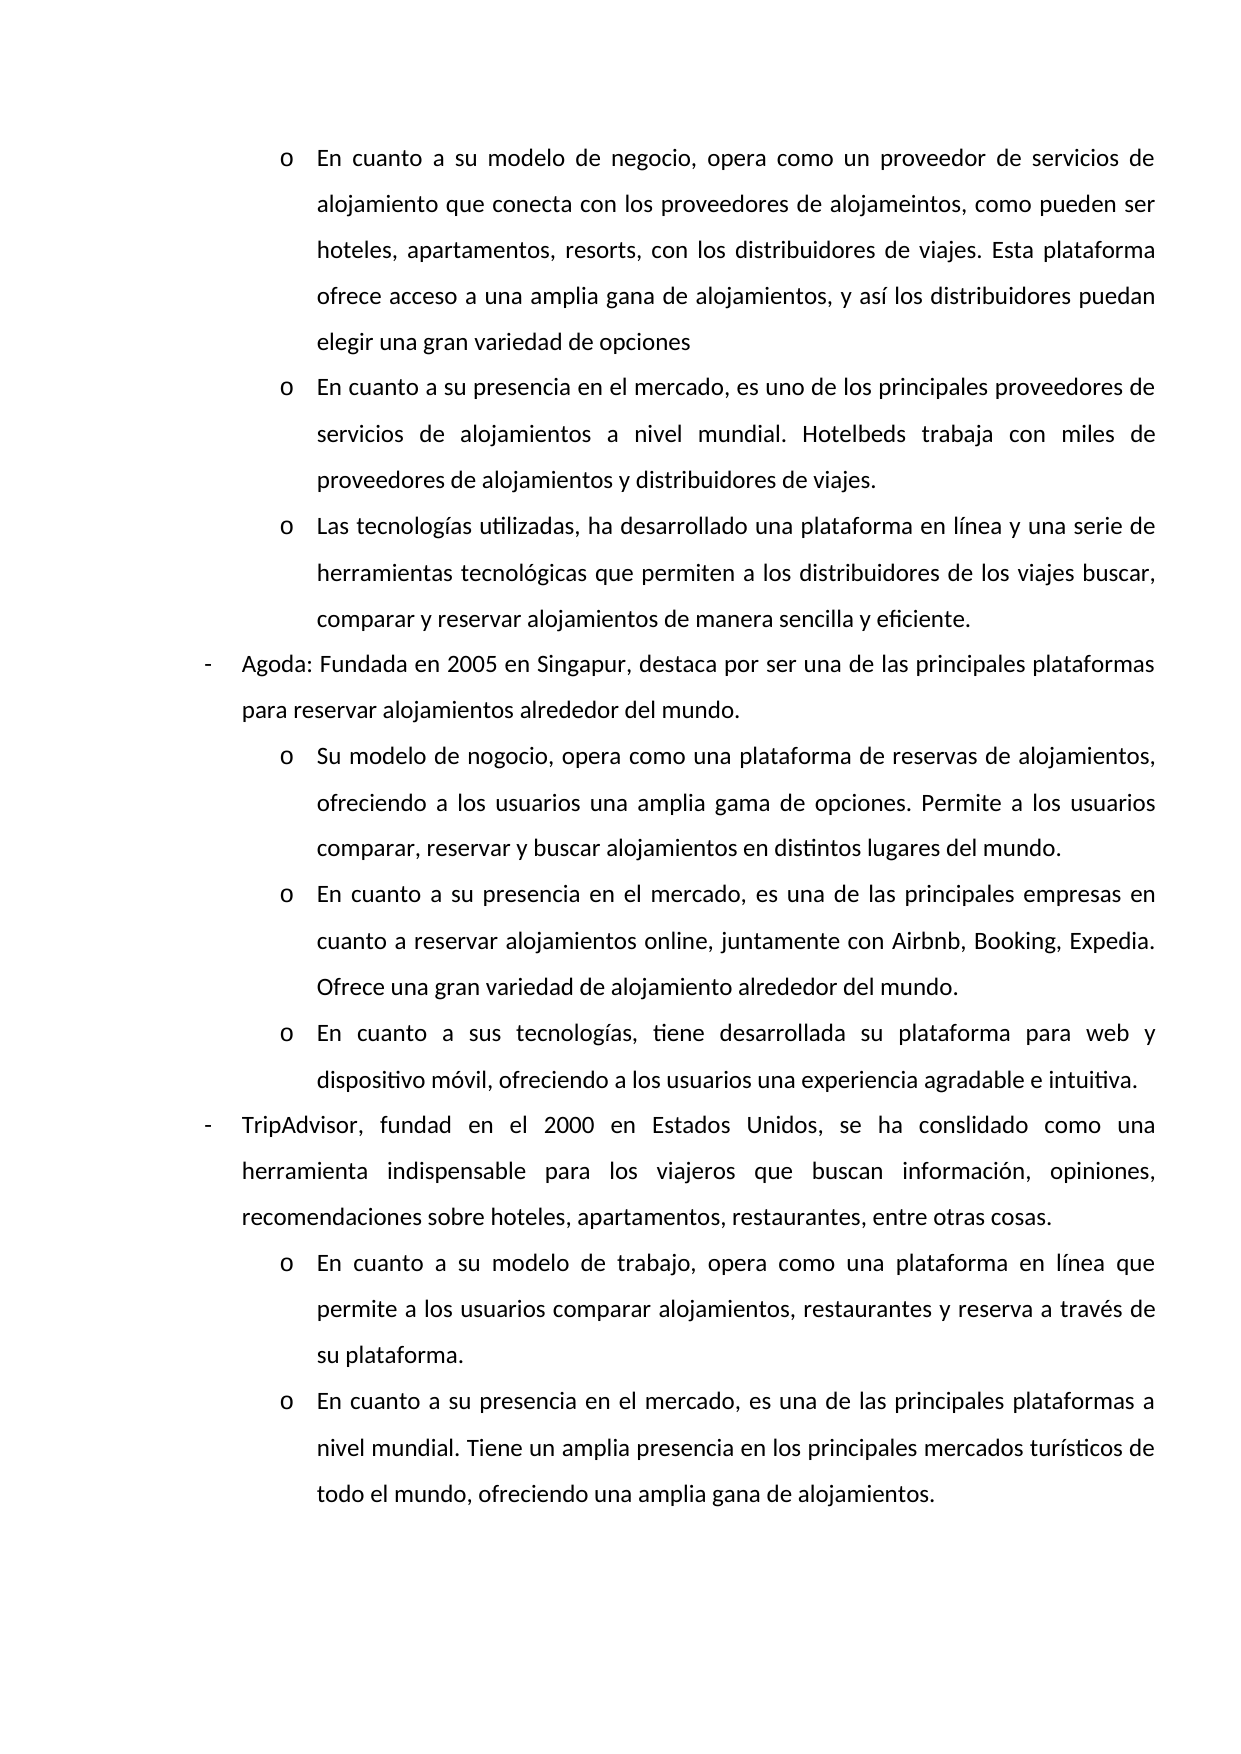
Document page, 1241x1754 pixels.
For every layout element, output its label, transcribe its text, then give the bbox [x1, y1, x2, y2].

list En cuanto a su presencia en el mercado, es uno de los principales proveedores de servicios de alojamientos a nivel mundial. Hotelbeds trabaja con miles de proveedores de alojamientos y distribuidores de viajes. [279, 372, 1157, 495]
list En cuanto a sus tecnologías, tiene desarrollada su plataforma para web y dispositivo móvil, ofreciendo a los usuarios una experiencia agradable e intuitiva. [279, 1017, 1157, 1094]
list En cuanto a su modelo de trabajo, opera como una plataforma en línea que permite a los usuarios comparar alojamientos, restaurantes y reserva a través de su plataforma. [279, 1247, 1157, 1370]
list Las tecnologías utilizadas, ha desarrollado una plataforma en línea y una serie de herramientas tecnológicas que permiten a los distribuidores de los viajes buscar, comparar y reservar alojamientos de manera sencilla y eficiente. [279, 510, 1157, 633]
list Su modelo de nogocio, opera como una plataforma de reservas de alojamientos, ofreciendo a los usuarios una amplia gama de opciones. Permite a los usuarios comparar, reservar y buscar alojamientos en distintos lugares del mundo. [279, 740, 1157, 863]
list En cuanto a su presencia en el mercado, es una de las principales empresas en cuanto a reservar alojamientos online, juntamente con Airbnb, Booking, Expedia. Ofrece una gran variedad de alojamiento alrededor del mundo. [279, 878, 1157, 1002]
list Agoda: Fundada en 2005 en Singapur, destaca por ser una de las principales plataformas para reservar alojamientos alrededor del mundo. [204, 648, 1157, 725]
list En cuanto a su modelo de negocio, opera como un proveedor de servicios de alojamiento que conecta con los proveedores de alojameintos, como pueden ser hoteles, apartamentos, resorts, con los distribuidores de viajes. Esta plataforma ofrece acceso a una amplia gana de alojamientos, y así los distribuidores puedan elegir una gran variedad de opciones [279, 142, 1157, 356]
list En cuanto a su presencia en el mercado, es una de las principales plataformas a nivel mundial. Tiene un amplia presencia en los principales mercados turísticos de todo el mundo, ofreciendo una amplia gana de alojamientos. [279, 1385, 1157, 1508]
list TripAdvisor, fundad en el 2000 en Estados Unidos, se ha conslidado como una herramienta indispensable para los viajeros que buscan información, opiniones, recomendaciones sobre hoteles, apartamentos, restaurantes, entre otras cosas. [204, 1109, 1157, 1231]
